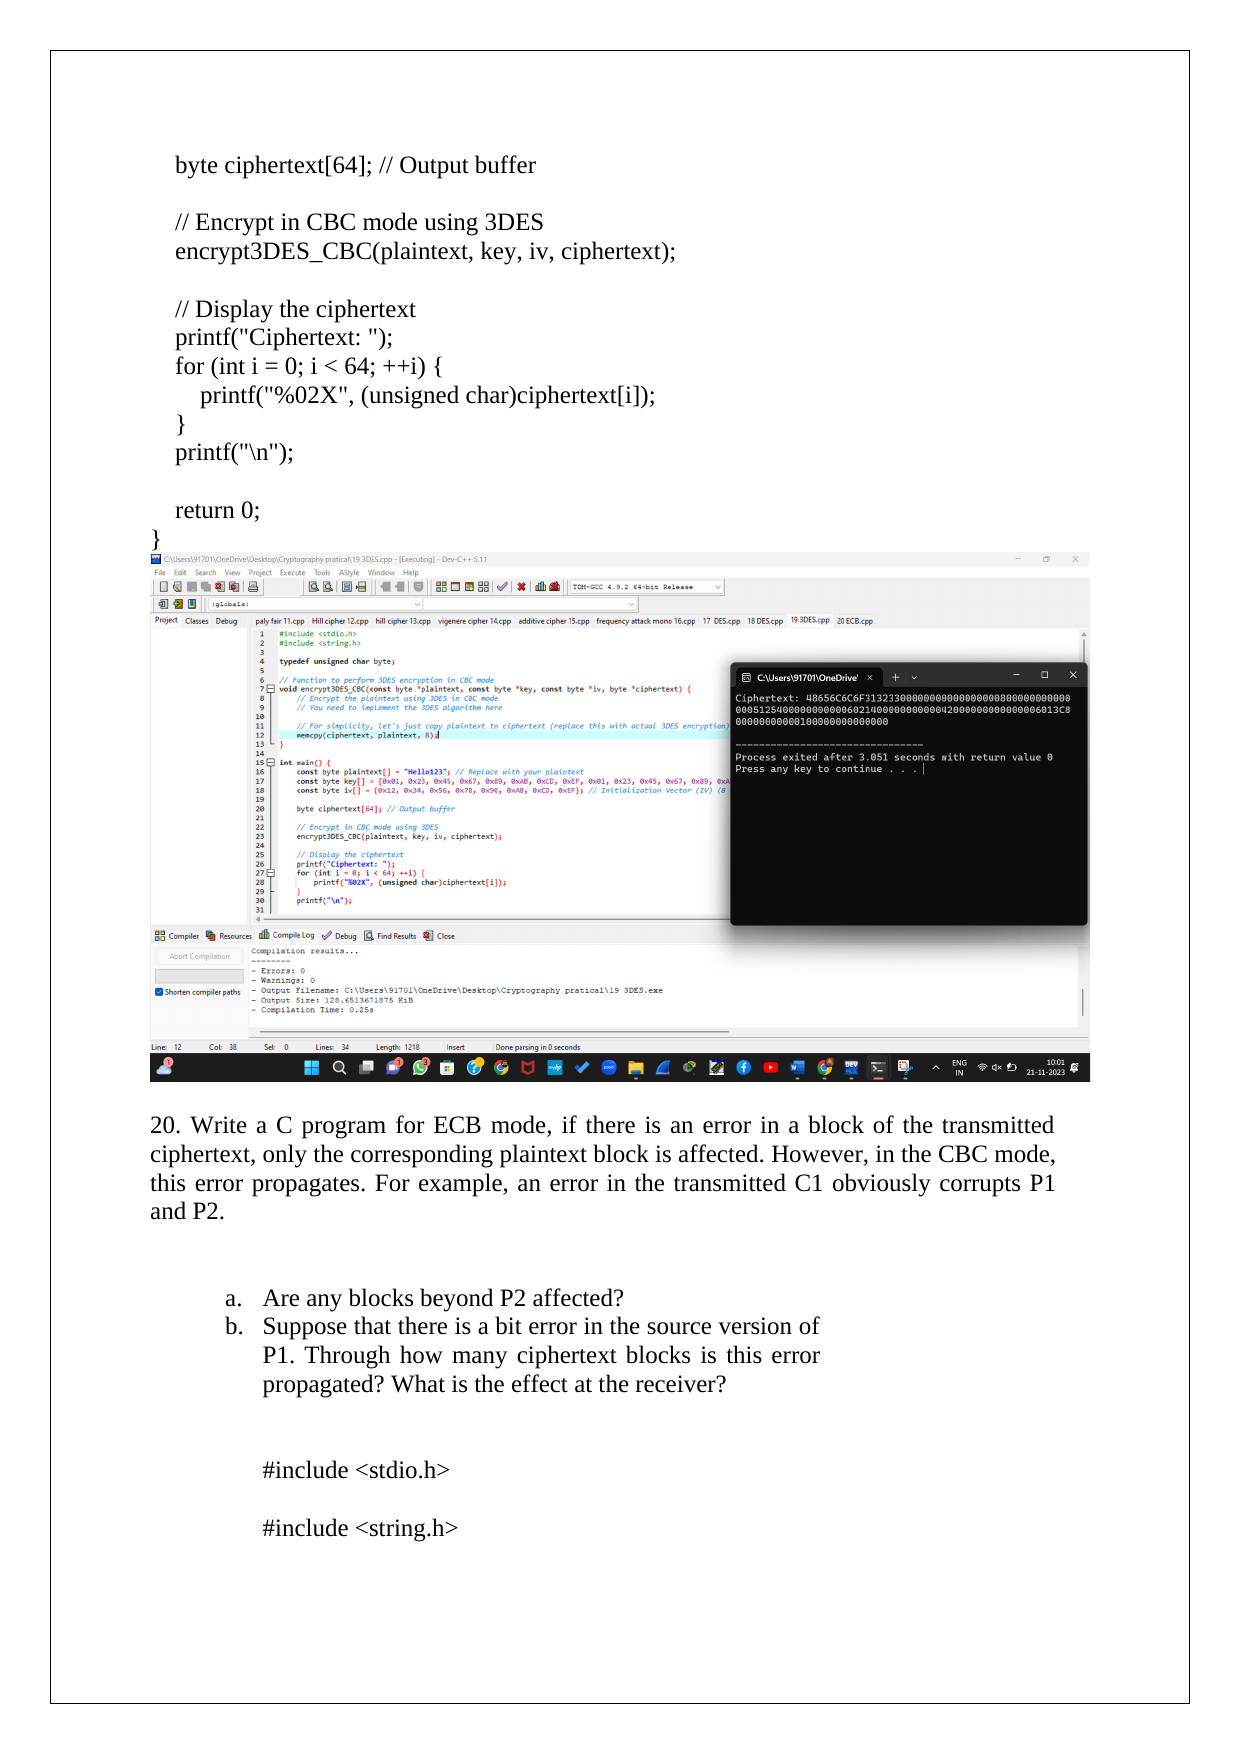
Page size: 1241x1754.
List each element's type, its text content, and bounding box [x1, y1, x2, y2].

picture [150, 552, 1091, 1082]
text return 0; [150, 495, 1090, 524]
text for (int i = 0; i < 64; ++i) { [150, 351, 1090, 380]
text // Encrypt in CBC mode using 3DES [150, 207, 1090, 236]
text printf("\n"); [150, 437, 1090, 466]
text byte ciphertext[64]; // Output buffer [150, 150, 1090, 179]
text 20. Write a C program for ECB mode, if there is an error in a block of the transmitted ciphertext, only the corresponding plaintext block is affected. However, in the CBC mode, this error propagates. For example, an error in the transmitted C1 obviously corrupts P1 and P2. [150, 1110, 1057, 1225]
text #include <stdio.h> [262, 1456, 821, 1484]
text } [150, 524, 1090, 552]
text } [150, 409, 1090, 437]
list Are any blocks beyond P2 affected? [225, 1283, 1090, 1311]
list Suppose that there is a bit error in the source version of P1. Through how many ciphertext blocks is this error propagated? What is the effect at the receiver? [225, 1311, 821, 1398]
text printf("Ciphertext: "); [150, 322, 1090, 351]
text #include <string.h> [262, 1513, 821, 1542]
text printf("%02X", (unsigned char)ciphertext[i]); [150, 380, 1090, 409]
text // Display the ciphertext [150, 294, 1090, 322]
text encrypt3DES_CBC(plaintext, key, iv, ciphertext); [150, 236, 1090, 265]
